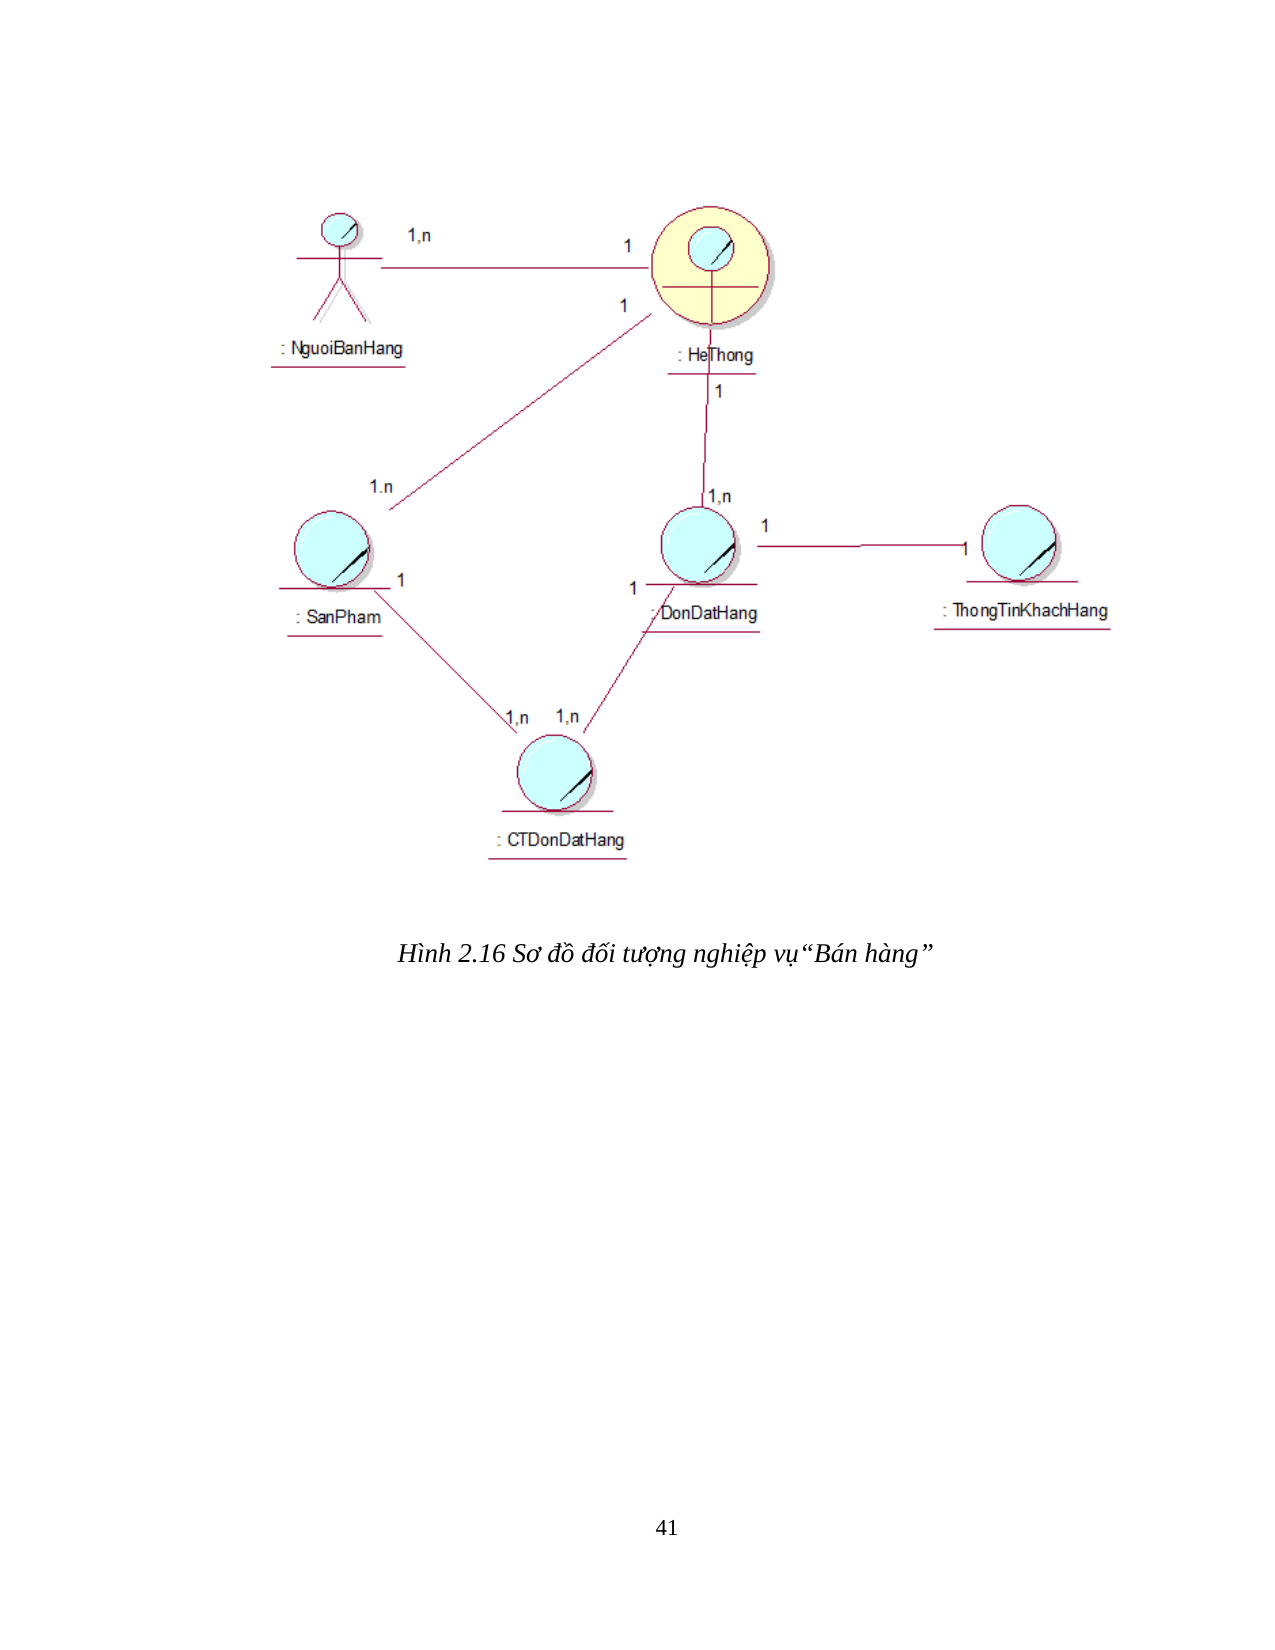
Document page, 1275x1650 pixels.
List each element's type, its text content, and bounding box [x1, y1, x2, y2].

text Sơ đồ đối tượng nghiệp vụ“Bán hàng” [177, 937, 1156, 969]
picture [177, 118, 1157, 910]
